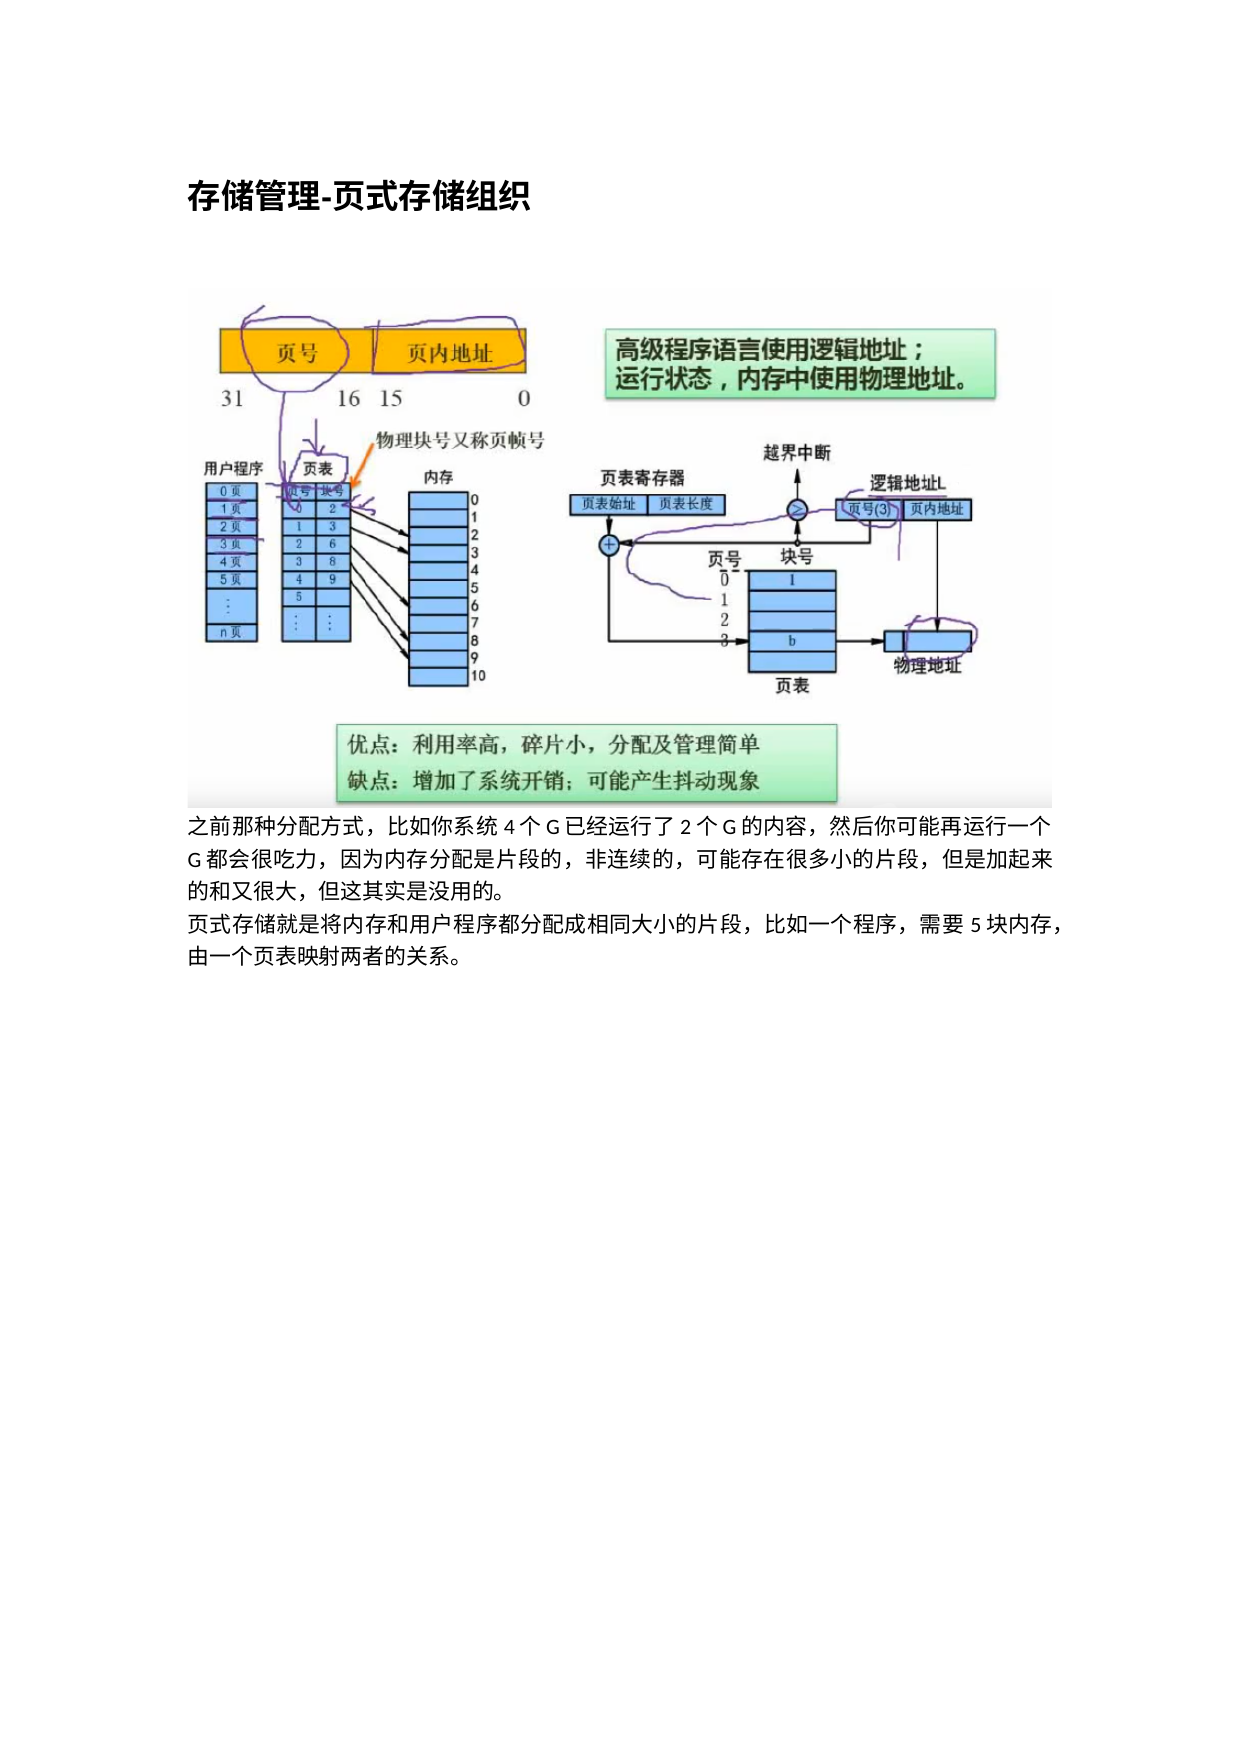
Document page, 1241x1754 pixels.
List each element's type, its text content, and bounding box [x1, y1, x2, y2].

subtitle 存储管理-页式存储组织 [187, 162, 1053, 227]
text 之前那种分配方式，比如你系统4个G已经运行了2个G的内容，然后你可能再运行一个G都会很吃力，因为内存分配是片段的，非连续的，可能存在很多小的片段，但是加起来的和又很大，但这其实是没用的。 [187, 809, 1053, 906]
picture [187, 288, 1052, 808]
text 页式存储就是将内存和用户程序都分配成相同大小的片段，比如一个程序，需要5块内存，由一个页表映射两者的关系。 [187, 906, 1053, 971]
